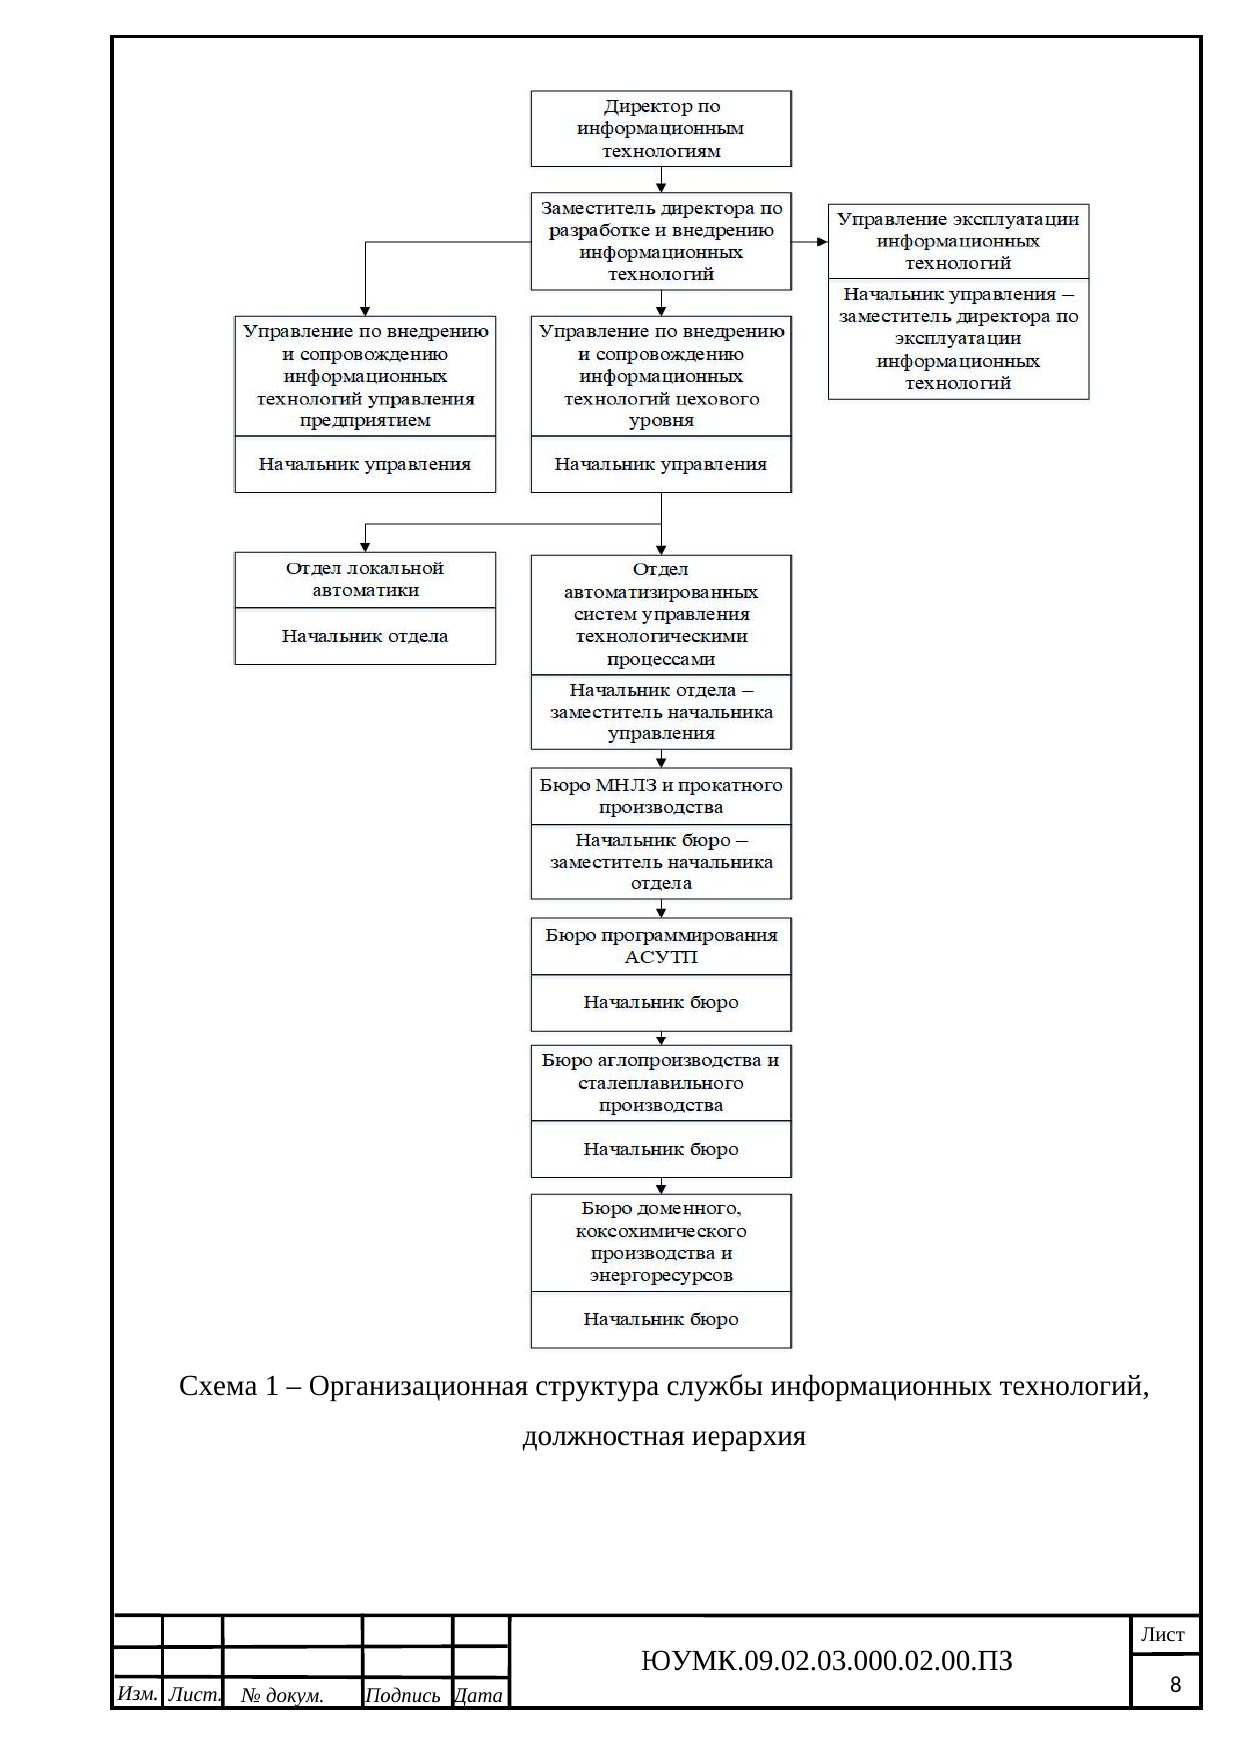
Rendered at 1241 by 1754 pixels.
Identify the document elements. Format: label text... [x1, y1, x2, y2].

picture [227, 88, 1102, 1355]
text Схема 1 – Организационная структура службы информационных технологий, должностная иерархия [148, 1368, 1181, 1452]
